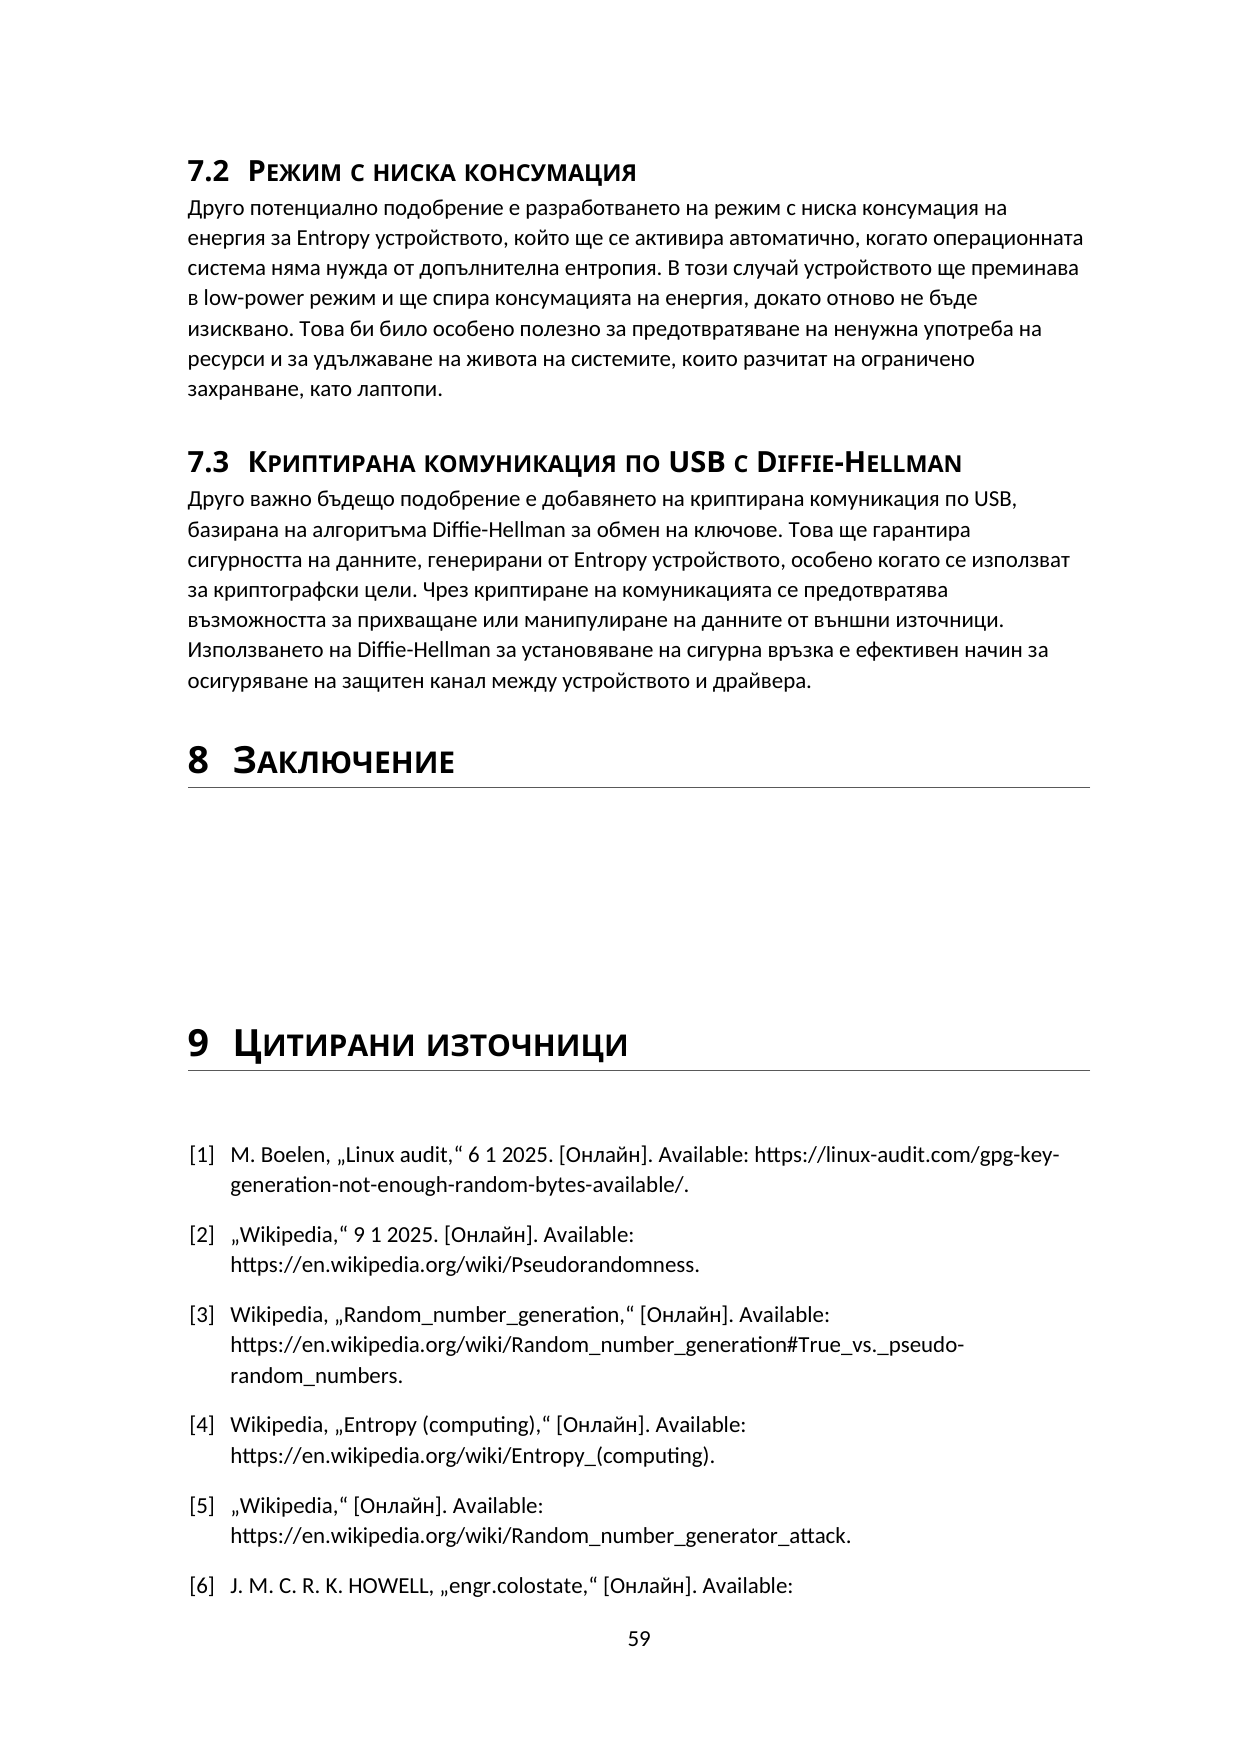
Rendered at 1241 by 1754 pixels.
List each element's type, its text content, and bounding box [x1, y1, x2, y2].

text Друго важно бъдещо подобрение е добавянето на криптирана комуникация по USB, базирана на алгоритъма Diffie-Hellman за обмен на ключове. Това ще гарантира сигурността на данните, генерирани от Entropy устройството, особено когато се използват за криптографски цели. Чрез криптиране на комуникацията се предотвратява възможността за прихващане или манипулиране на данните от външни източници. Използването на Diffie-Hellman за установяване на сигурна връзка е ефективен начин за осигуряване на защитен канал между устройството и драйвера. [187, 484, 1090, 694]
subtitle Режим с ниска консумация [187, 150, 1090, 190]
subtitle Криптирана комуникация по USB с Diffie-Hellman [187, 442, 1090, 481]
subtitle Заключение [187, 733, 1090, 788]
text Друго потенциално подобрение е разработването на режим с ниска консумация на енергия за Entropy устройството, който ще се активира автоматично, когато операционната система няма нужда от допълнителна ентропия. В този случай устройството ще преминава в low-power режим и ще спира консумацията на енергия, докато отново не бъде изисквано. Това би било особено полезно за предотвратяване на ненужна употреба на ресурси и за удължаване на живота на системите, които разчитат на ограничено захранване, като лаптопи. [187, 193, 1090, 402]
